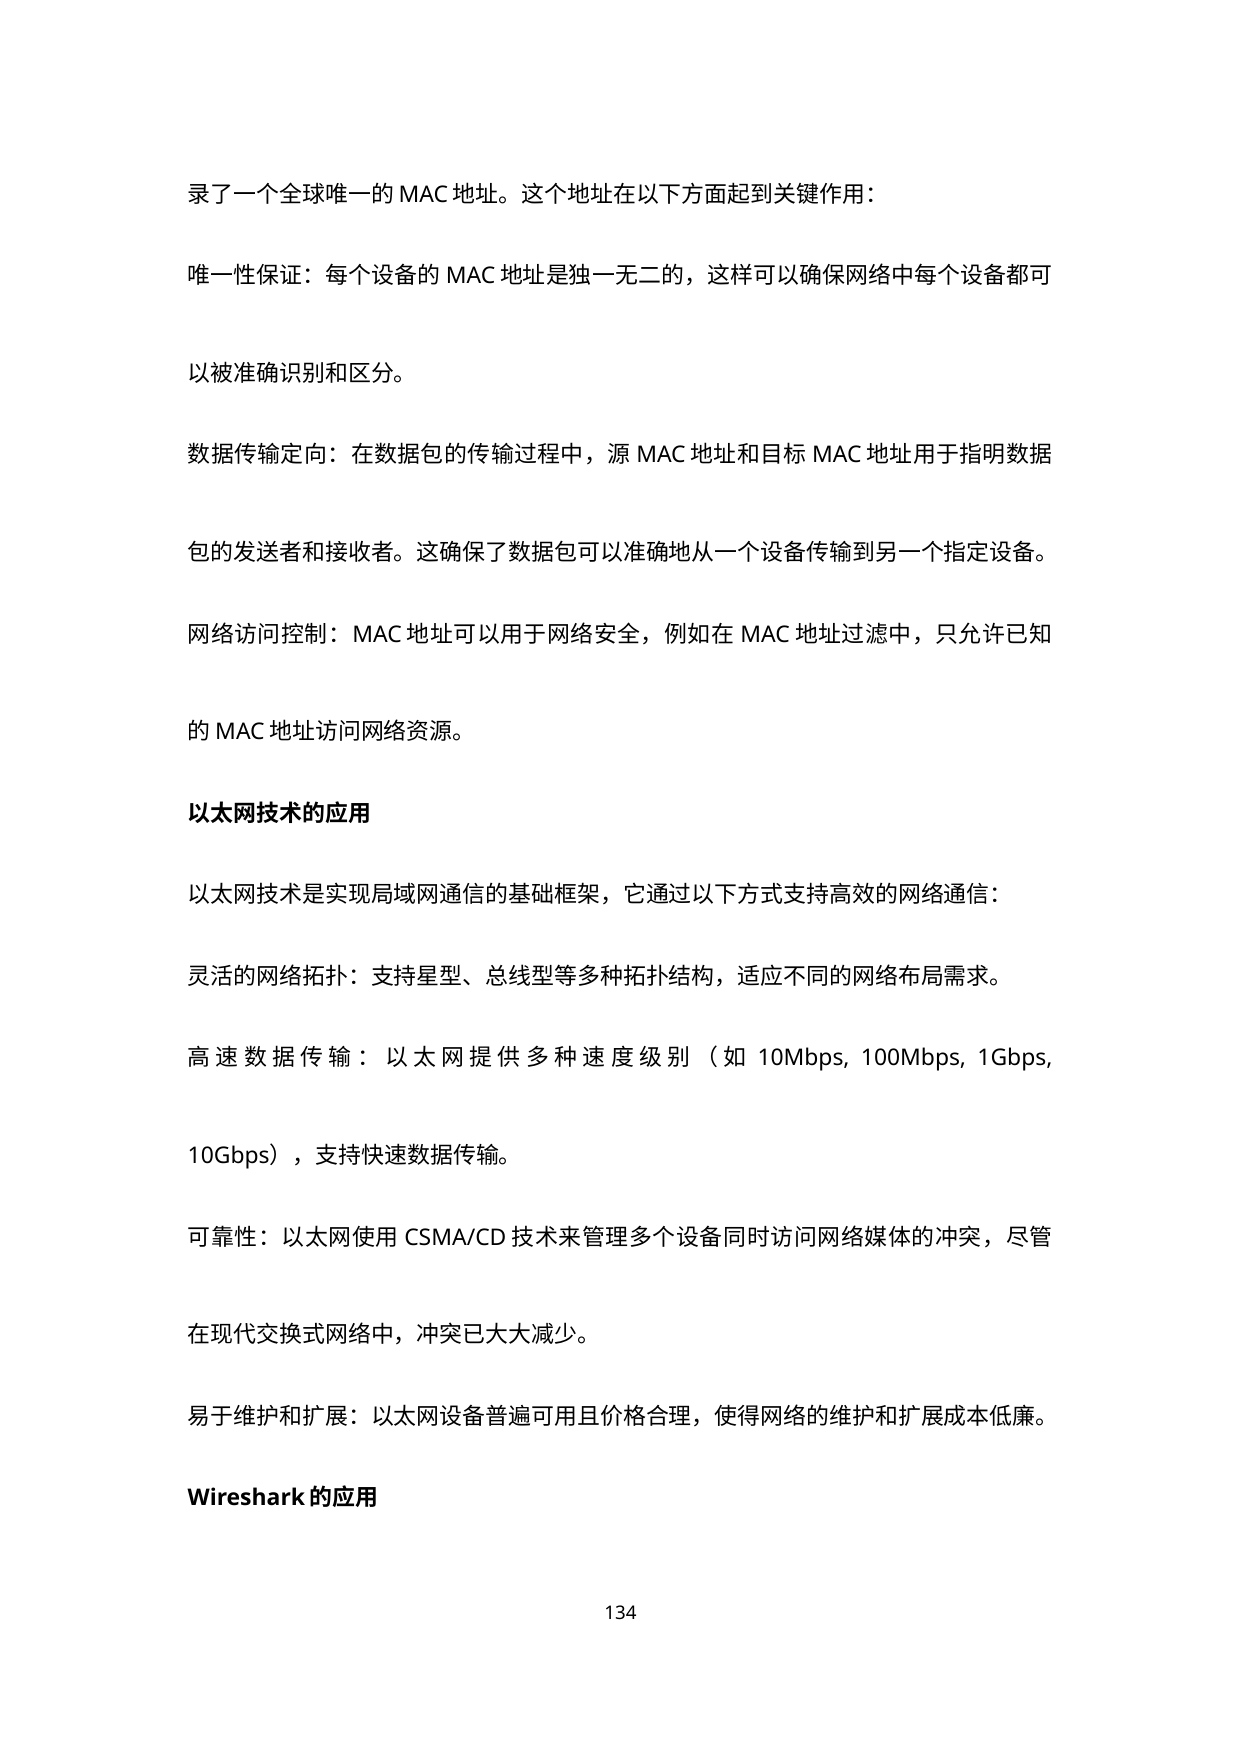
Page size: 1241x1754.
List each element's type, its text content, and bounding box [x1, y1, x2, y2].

text 数据传输定向：在数据包的传输过程中，源MAC地址和目标MAC地址用于指明数据包的发送者和接收者。这确保了数据包可以准确地从一个设备传输到另一个指定设备。 [187, 421, 1053, 583]
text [187, 160, 1053, 225]
text 以太网技术的应用 [187, 779, 1053, 844]
text 唯一性保证：每个设备的MAC地址是独一无二的，这样可以确保网络中每个设备都可以被准确识别和区分。 [187, 241, 1053, 404]
text 易于维护和扩展：以太网设备普遍可用且价格合理，使得网络的维护和扩展成本低廉。 [187, 1382, 1053, 1447]
text 高速数据传输：以太网提供多种速度级别（如10Mbps, 100Mbps, 1Gbps, 10Gbps），支持快速数据传输。 [187, 1023, 1053, 1186]
text 以太网技术是实现局域网通信的基础框架，它通过以下方式支持高效的网络通信： [187, 860, 1053, 925]
text 网络访问控制：MAC地址可以用于网络安全，例如在MAC地址过滤中，只允许已知的MAC地址访问网络资源。 [187, 599, 1053, 762]
text 灵活的网络拓扑：支持星型、总线型等多种拓扑结构，适应不同的网络布局需求。 [187, 942, 1053, 1007]
text Wireshark的应用 [187, 1463, 1053, 1528]
text 可靠性：以太网使用CSMA/CD技术来管理多个设备同时访问网络媒体的冲突，尽管在现代交换式网络中，冲突已大大减少。 [187, 1203, 1053, 1365]
